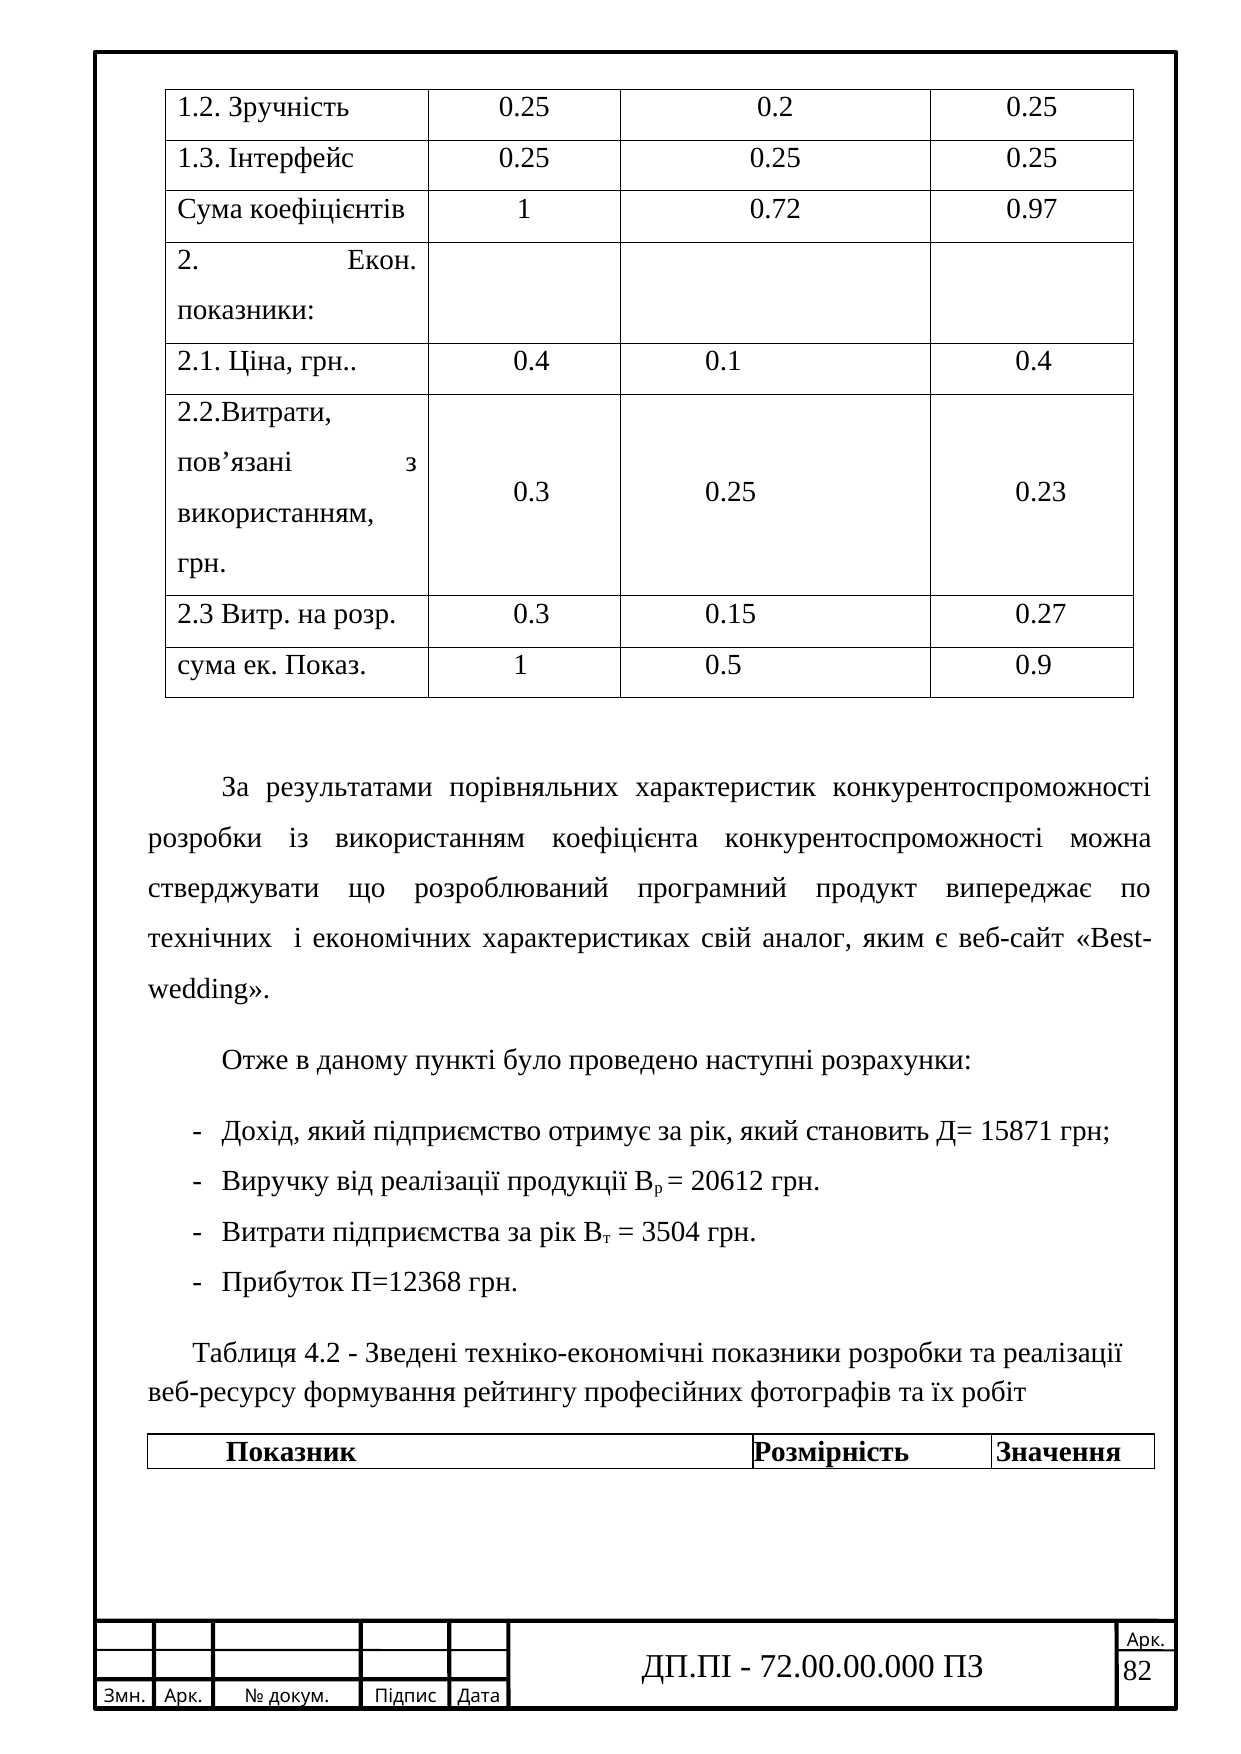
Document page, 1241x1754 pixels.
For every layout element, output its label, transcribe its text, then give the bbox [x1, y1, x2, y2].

table_cell 0.25 [931, 90, 1133, 139]
table_header Розмірність [754, 1435, 991, 1468]
table_cell 2.3 Витр. на розр. [166, 596, 428, 646]
table_cell 0.9 [931, 648, 1133, 697]
table_header Значення [992, 1435, 1154, 1468]
table_cell 0.25 [621, 395, 930, 595]
table_cell [429, 243, 620, 343]
table_cell 1.3. Інтерфейс [166, 141, 428, 190]
list Прибуток П=12368 грн. [192, 1264, 1152, 1297]
table_cell 1 [429, 648, 620, 697]
table_cell 1.2. Зручність [166, 90, 428, 139]
table_cell 1 [429, 191, 620, 241]
table_cell 0.1 [621, 344, 930, 393]
table_header Показник [148, 1435, 752, 1468]
list Витрати підприємства за рік Вт = 3504 грн. [192, 1214, 1152, 1247]
table_cell 0.2 [621, 90, 930, 139]
table_cell 0.5 [621, 648, 930, 697]
table_cell Сума коефіцієнтів [166, 191, 428, 241]
table_cell 2. Екон. показники: [166, 243, 428, 343]
table_cell 0.25 [429, 141, 620, 190]
table_cell сума ек. Показ. [166, 648, 428, 697]
table_cell 0.25 [621, 141, 930, 190]
text Таблиця 4.2 - Зведені техніко-економічні показники розробки та реалізації веб-ресурсу формування рейтингу професійних фотографів та їх робіт [148, 1335, 1152, 1407]
table_cell 0.97 [931, 191, 1133, 241]
table_cell 0.23 [931, 395, 1133, 595]
table_cell 0.25 [931, 141, 1133, 190]
table_cell 2.1. Ціна, грн.. [166, 344, 428, 393]
table_cell 2.2.Витрати, пов’язані з використанням, грн. [166, 395, 428, 595]
table_cell [931, 243, 1133, 343]
table_cell 0.15 [621, 596, 930, 646]
table_cell 0.4 [429, 344, 620, 393]
table_cell 0.3 [429, 596, 620, 646]
list Дохід, який підприємство отримує за рік, який становить Д= 15871 грн; [192, 1113, 1152, 1147]
table_cell 0.27 [931, 596, 1133, 646]
text Отже в даному пункті було проведено наступні розрахунки: [148, 1042, 1152, 1075]
text За результатами порівняльних характеристик конкурентоспроможності розробки із використанням коефіцієнта конкурентоспроможності можна стверджувати що розроблюваний програмний продукт випереджає по технічних і економічних характеристиках свій аналог, яким є веб-сайт «Best-wedding». [148, 769, 1152, 1004]
table_cell 0.3 [429, 395, 620, 595]
table_cell 0.25 [429, 90, 620, 139]
table_cell [621, 243, 930, 343]
table_cell 0.72 [621, 191, 930, 241]
list Виручку від реалізації продукції Вр = 20612 грн. [192, 1163, 1152, 1197]
table_cell 0.4 [931, 344, 1133, 393]
